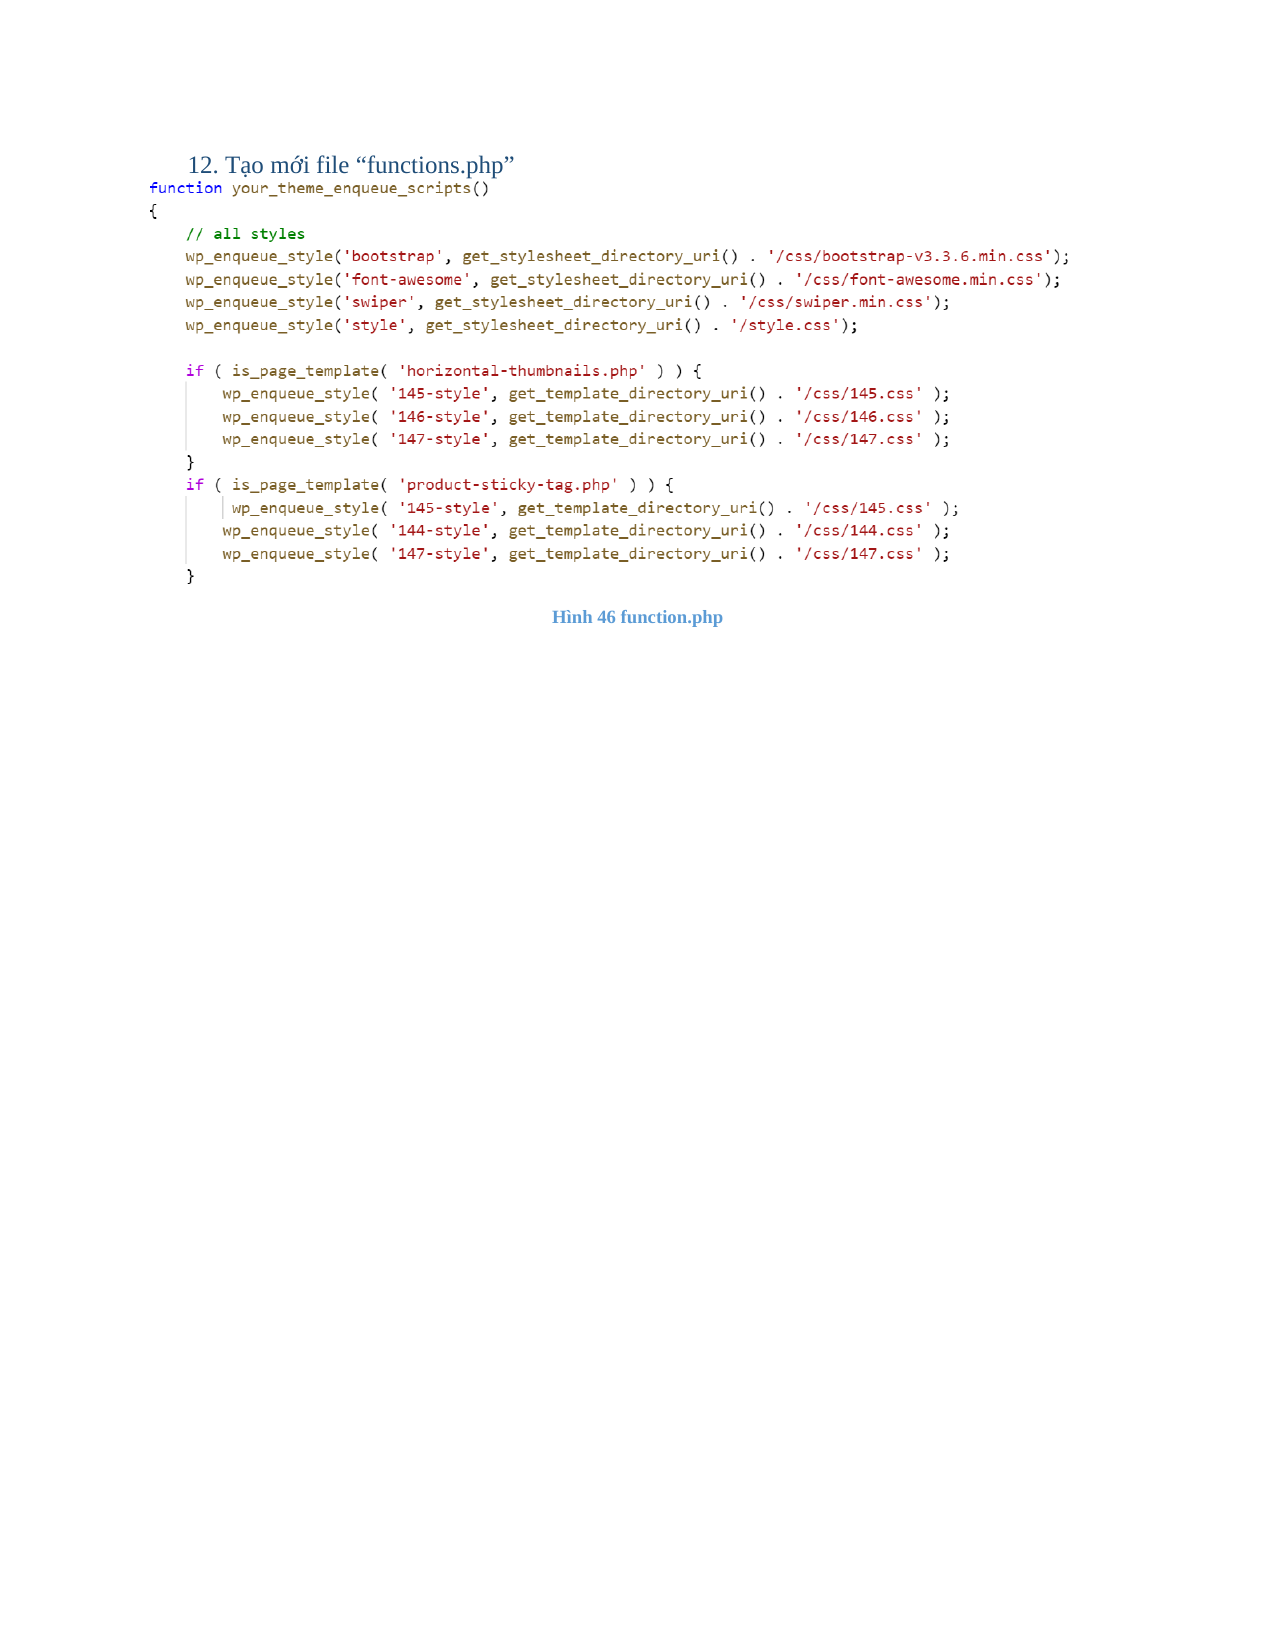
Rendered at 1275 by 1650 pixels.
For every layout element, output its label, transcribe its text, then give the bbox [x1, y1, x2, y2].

picture [150, 181, 1125, 588]
subtitle Tạo mới file “functions.php” [187, 150, 1125, 179]
